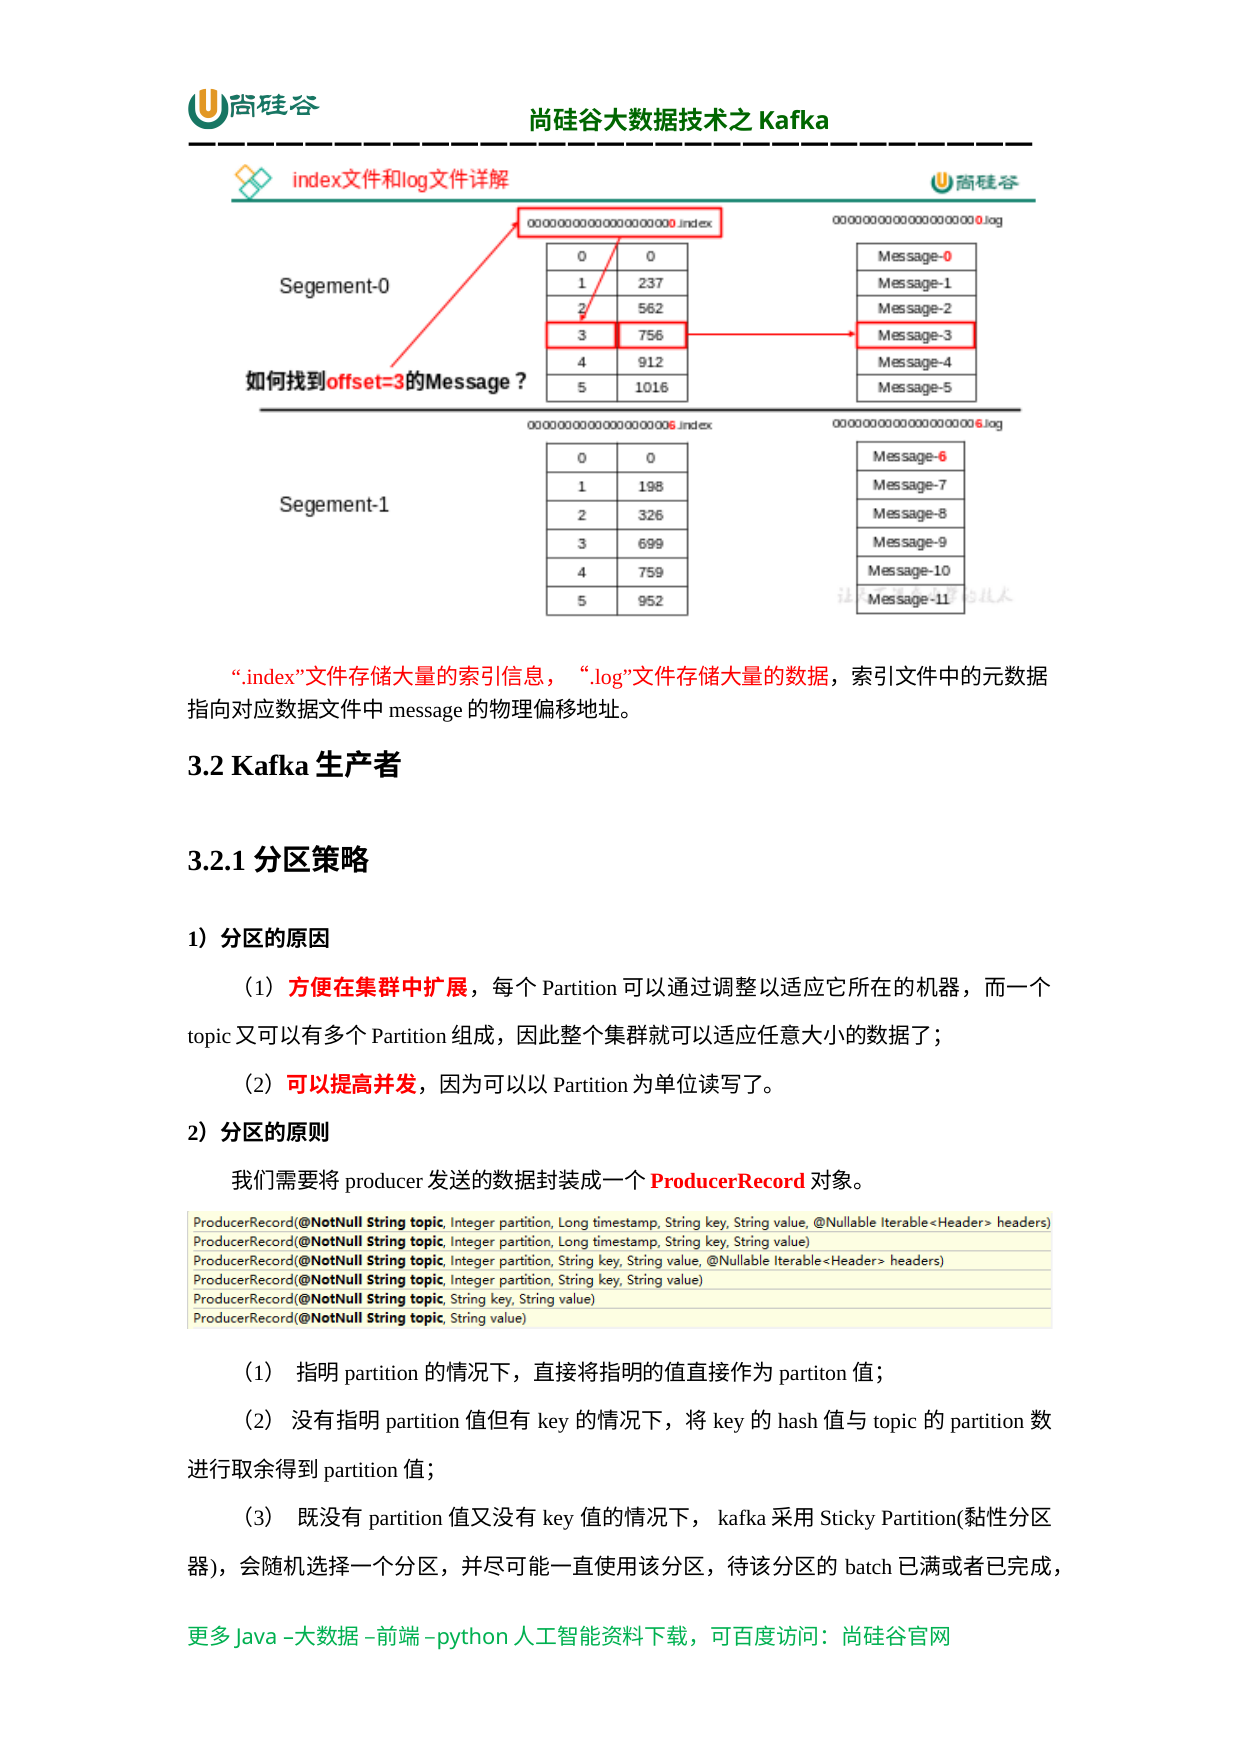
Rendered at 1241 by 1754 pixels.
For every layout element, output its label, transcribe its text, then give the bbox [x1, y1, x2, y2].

text 2）分区的原则 [187, 1115, 1053, 1147]
text （1） 指明 partition 的情况下，直接将指明的值直接作为 partiton 值； [187, 1354, 1053, 1387]
subtitle 3.2.1 分区策略 [187, 826, 1053, 891]
text （2）可以提高并发，因为可以以Partition为单位读写了。 [187, 1066, 1053, 1099]
subtitle 3.2 Kafka生产者 [187, 730, 1053, 795]
text （2） 没有指明 partition 值但有 key 的情况下，将 key 的 hash 值与 topic 的 partition 数进行取余得到 partition 值； [187, 1402, 1053, 1484]
text （1）方便在集群中扩展，每个Partition可以通过调整以适应它所在的机器，而一个topic又可以有多个Partition组成，因此整个集群就可以适应任意大小的数据了； [187, 969, 1053, 1051]
text “.index”文件存储大量的索引信息，“.log”文件存储大量的数据，索引文件中的元数据指向对应数据文件中message的物理偏移地址。 [187, 659, 1053, 724]
text 我们需要将producer发送的数据封装成一个ProducerRecord对象。 [187, 1163, 1053, 1196]
text 1）分区的原因 [187, 921, 1053, 953]
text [187, 1499, 1053, 1581]
